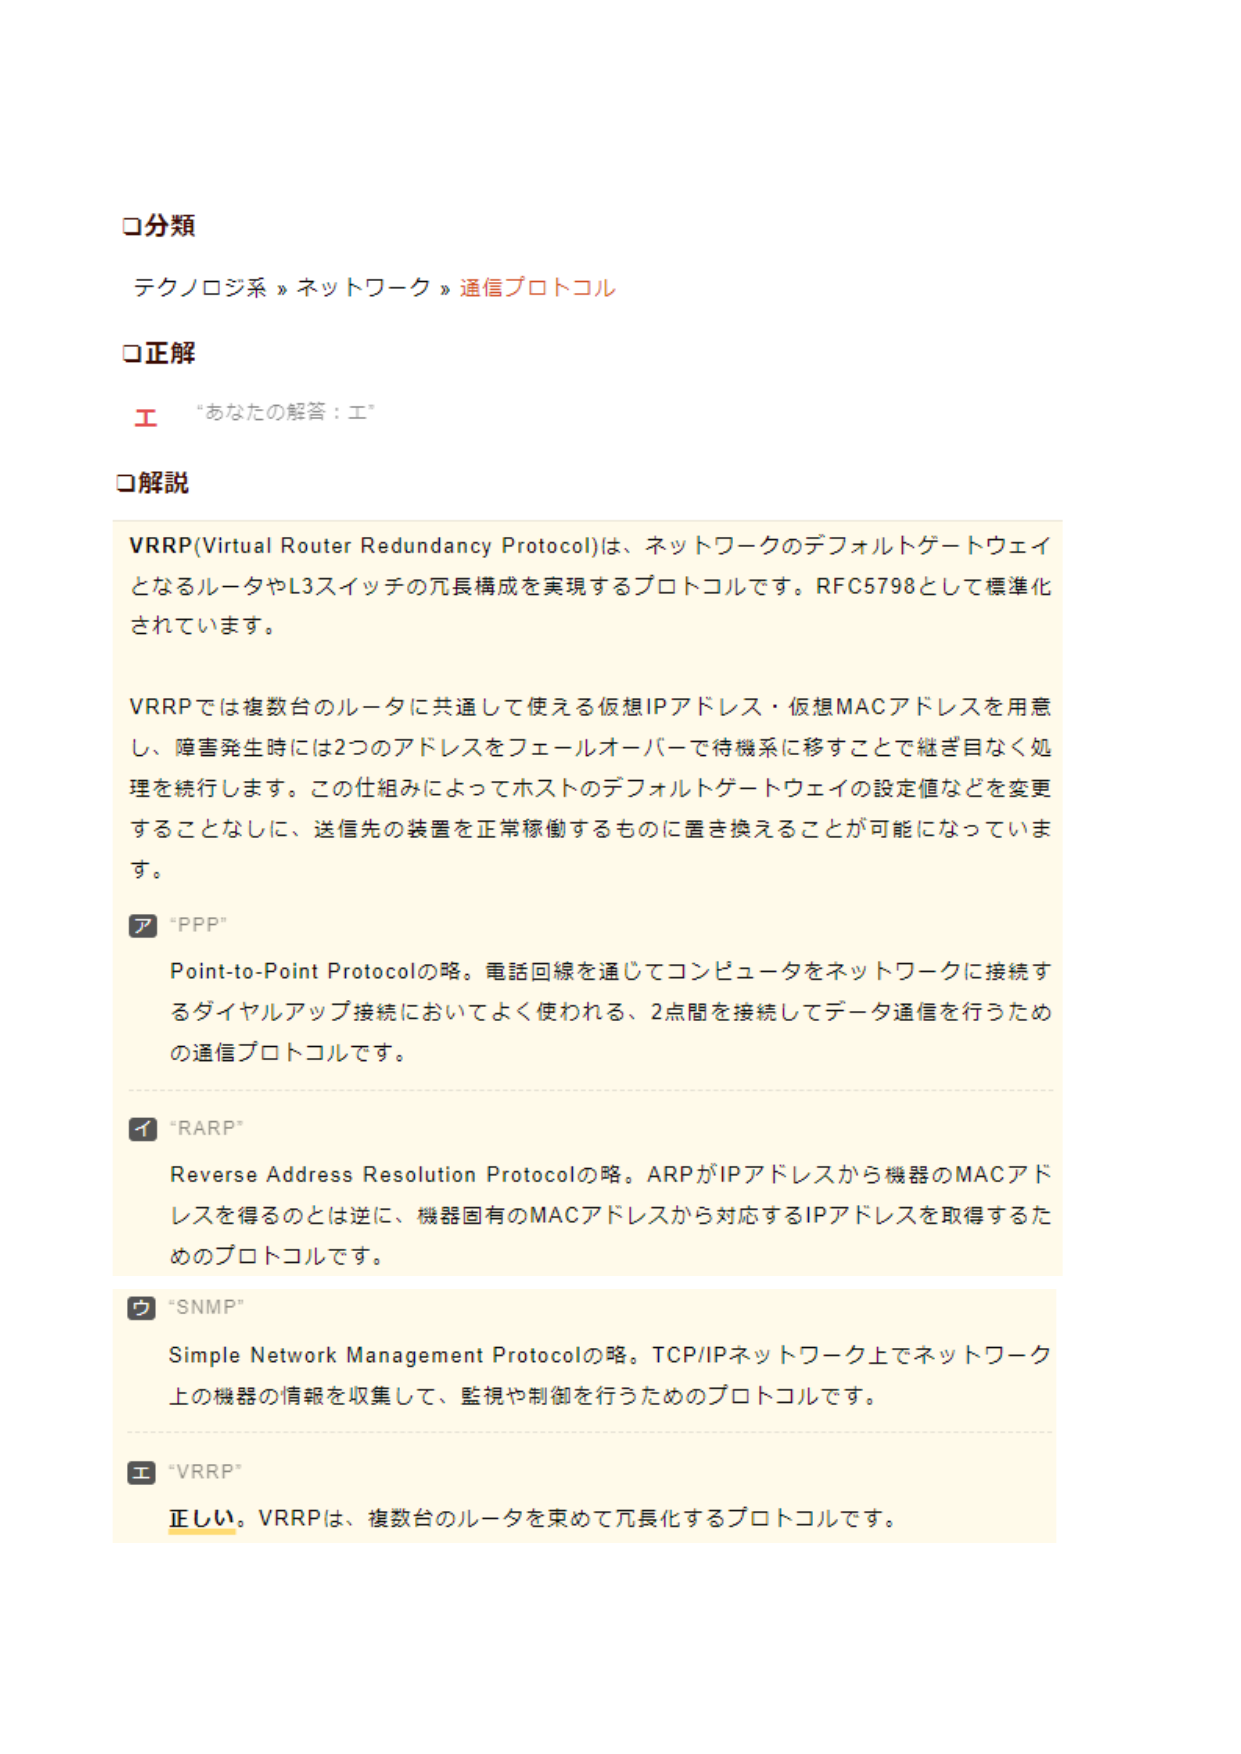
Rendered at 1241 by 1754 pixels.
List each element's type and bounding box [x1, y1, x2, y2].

picture [112, 202, 813, 441]
picture [112, 464, 1063, 1276]
picture [112, 1289, 1057, 1543]
